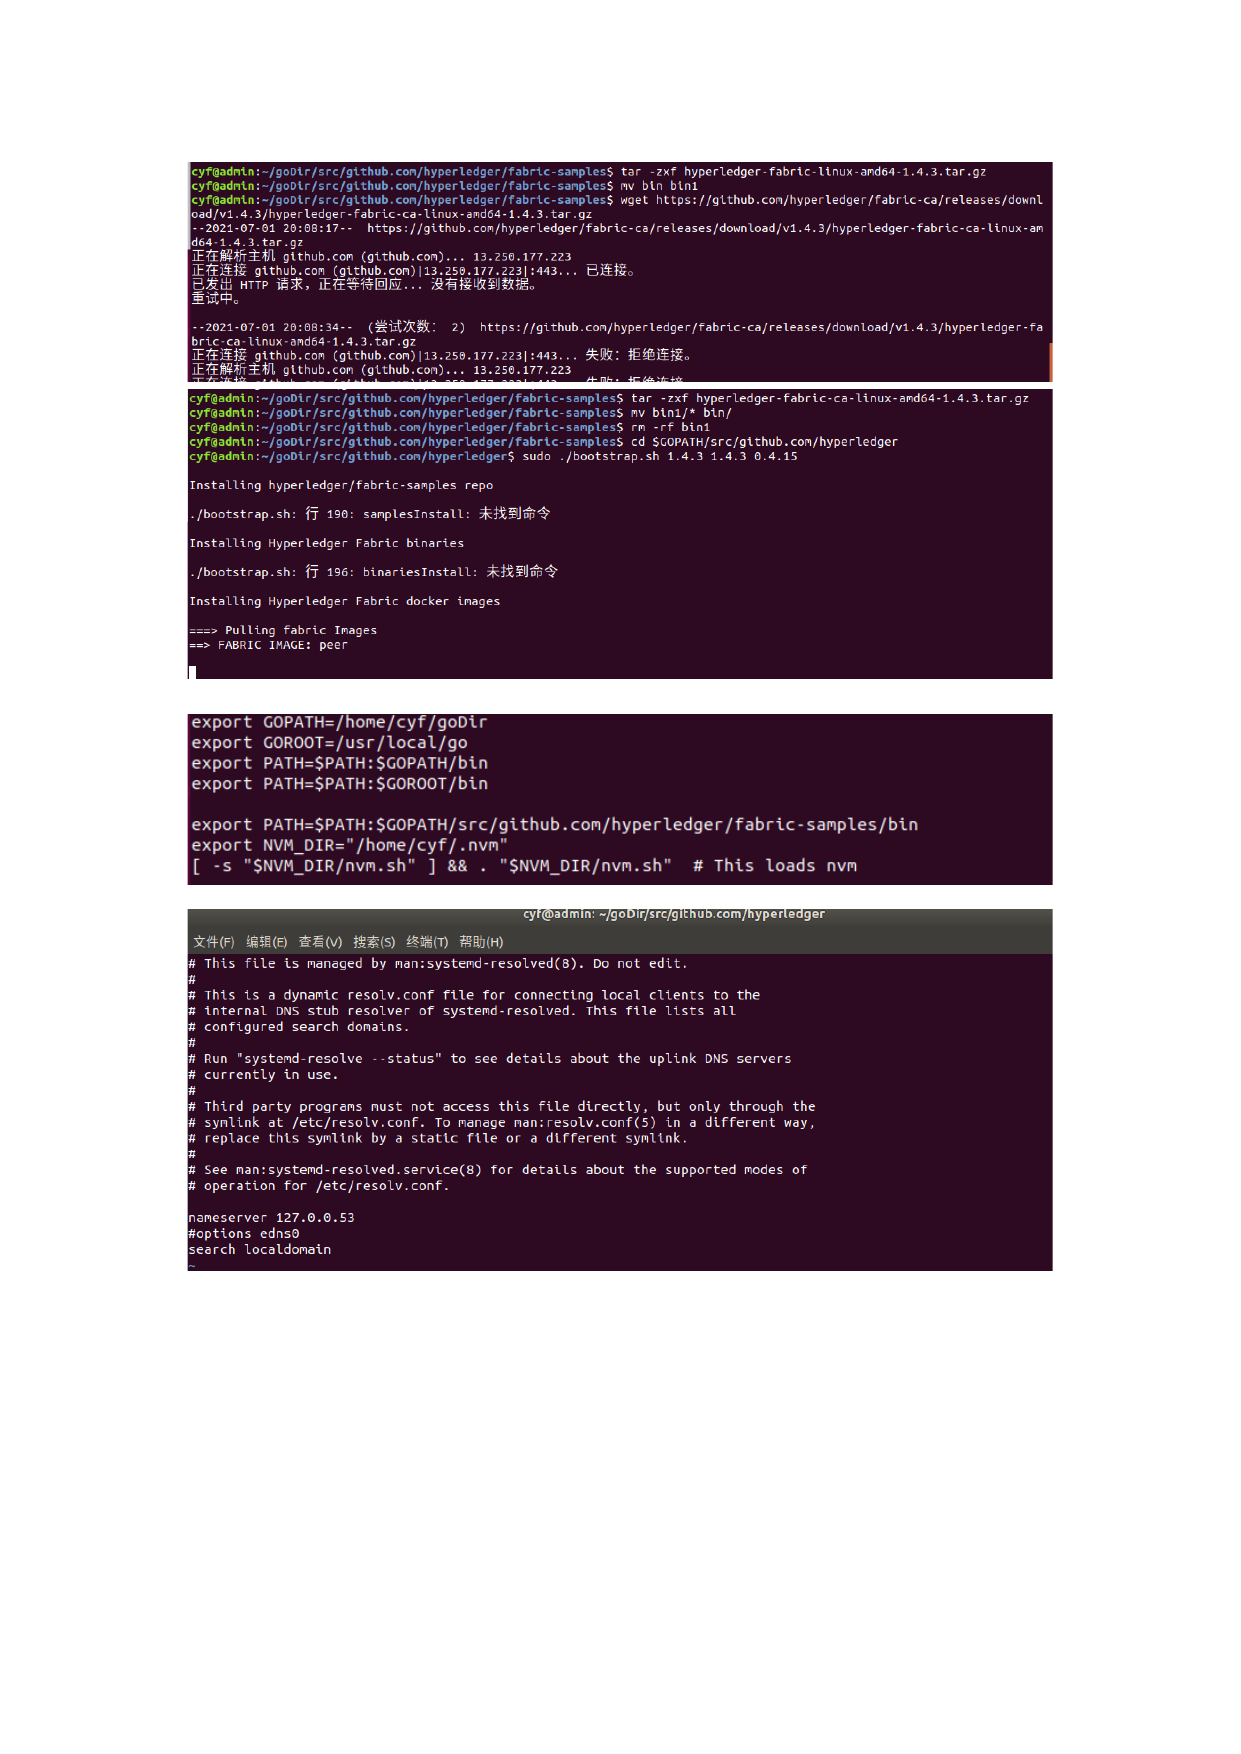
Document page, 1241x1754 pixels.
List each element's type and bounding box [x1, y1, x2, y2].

picture [187, 162, 1053, 382]
picture [187, 909, 1053, 1271]
picture [187, 389, 1053, 679]
picture [187, 714, 1053, 885]
